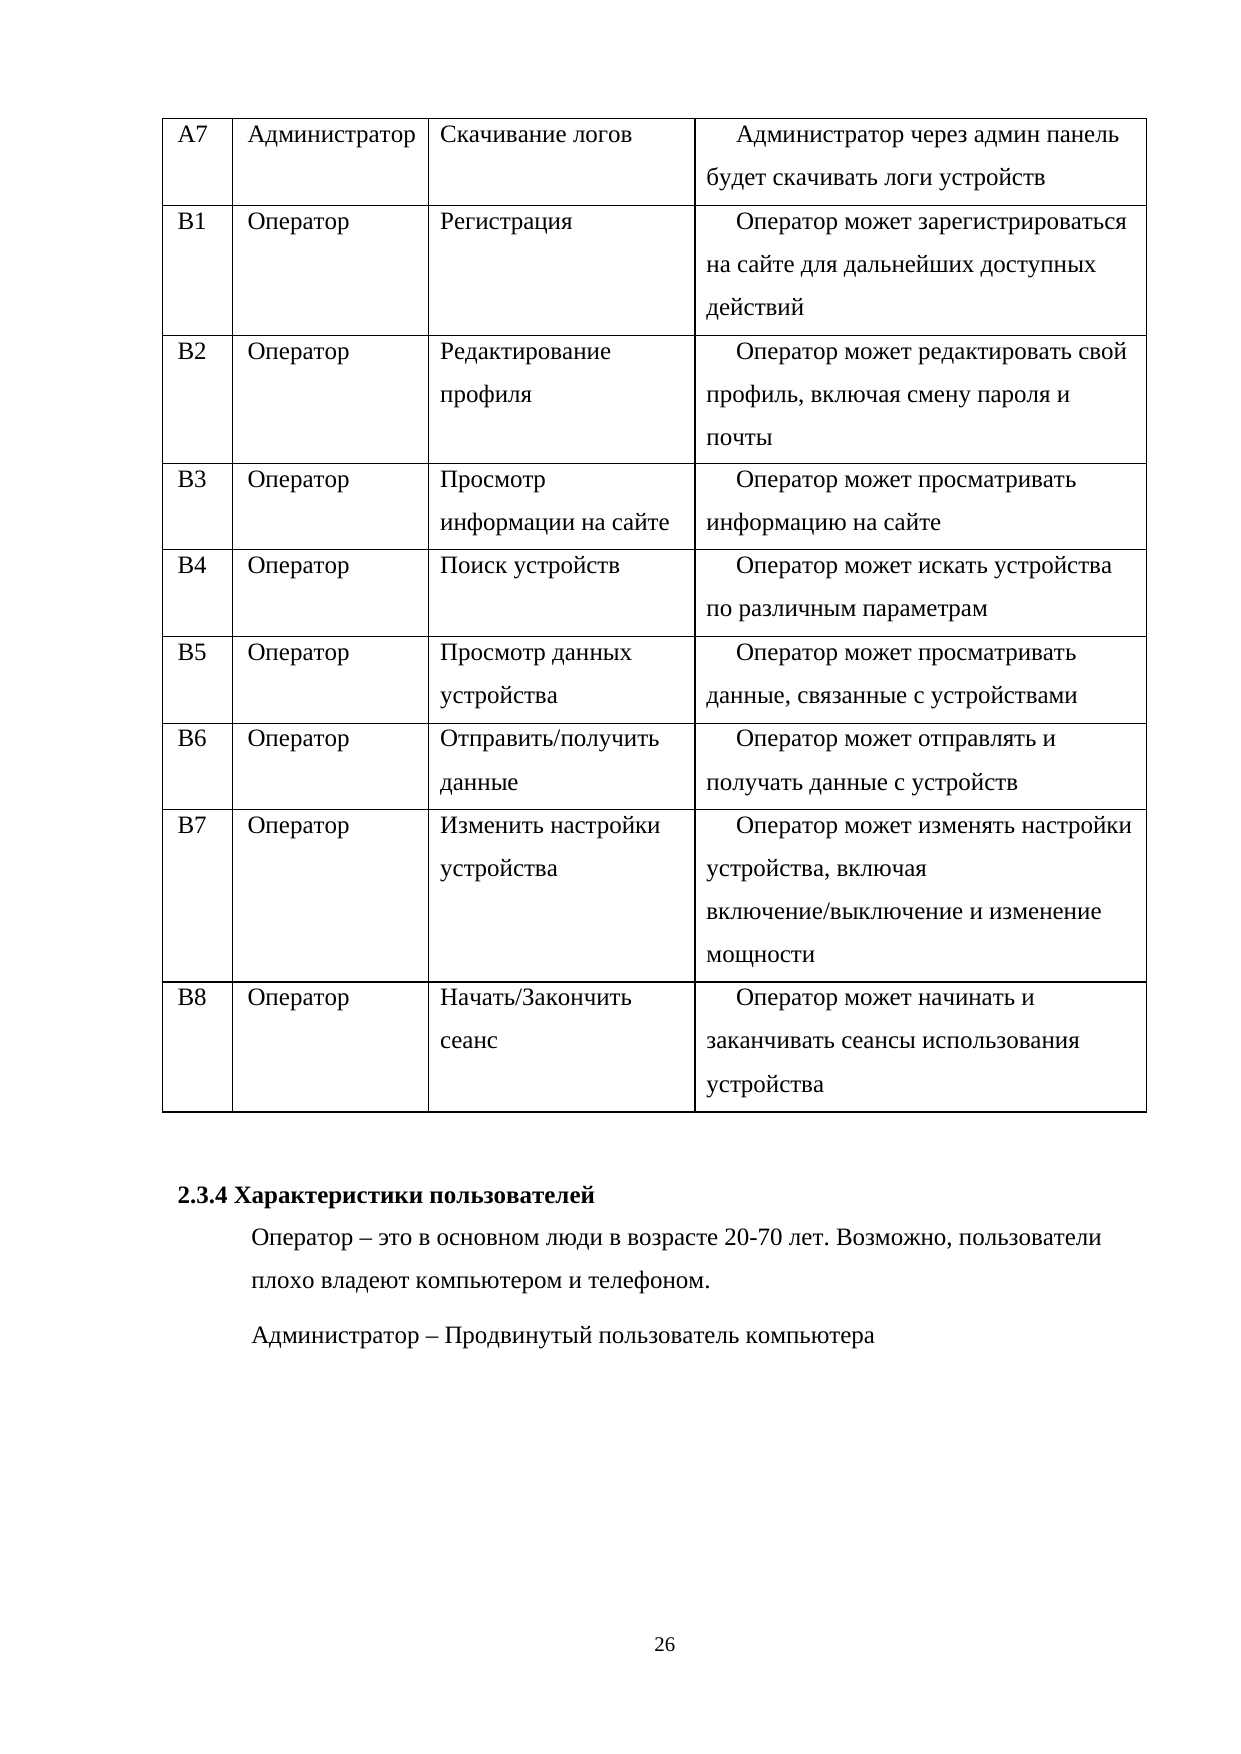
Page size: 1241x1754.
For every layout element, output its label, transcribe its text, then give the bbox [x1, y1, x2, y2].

table_cell Оператор может искать устройства по различным параметрам [696, 550, 1146, 636]
table_cell Оператор [233, 550, 428, 636]
table_cell Поиск устройств [429, 550, 694, 636]
table_cell А7 [163, 119, 232, 205]
table_cell Начать/Закончить сеанс [429, 983, 694, 1111]
table_cell Отправить/получить данные [429, 724, 694, 809]
table_cell Оператор может просматривать информацию на сайте [696, 464, 1146, 549]
table_cell Оператор может отправлять и получать данные с устройств [696, 724, 1146, 809]
text Администратор – Продвинутый пользователь компьютера [251, 1321, 1152, 1349]
table_cell B7 [163, 810, 232, 981]
table_cell Оператор может начинать и заканчивать сеансы использования устройства [696, 983, 1146, 1111]
table_cell Регистрация [429, 206, 694, 335]
table_cell B4 [163, 550, 232, 636]
subtitle 2.3.4 Характеристики пользователей [177, 1181, 1152, 1209]
table_cell Оператор может зарегистрироваться на сайте для дальнейших доступных действий [696, 206, 1146, 335]
text Оператор – это в основном люди в возрасте 20-70 лет. Возможно, пользователи плохо владеют компьютером и телефоном. [251, 1222, 1152, 1294]
table_cell Изменить настройки устройства [429, 810, 694, 981]
table_cell B3 [163, 464, 232, 549]
table_cell Оператор может просматривать данные, связанные с устройствами [696, 637, 1146, 722]
table_cell Оператор [233, 336, 428, 463]
table_cell Просмотр информации на сайте [429, 464, 694, 549]
table_cell B1 [163, 206, 232, 335]
table_cell Оператор [233, 206, 428, 335]
table_cell B2 [163, 336, 232, 463]
table_cell Оператор [233, 724, 428, 809]
table_cell Администратор [233, 119, 428, 205]
table_cell Оператор [233, 983, 428, 1111]
table_cell B8 [163, 983, 232, 1111]
table_cell B5 [163, 637, 232, 722]
table_cell Оператор может изменять настройки устройства, включая включение/выключение и изменение мощности [696, 810, 1146, 981]
table_cell B6 [163, 724, 232, 809]
table_cell Оператор [233, 810, 428, 981]
table_cell Просмотр данных устройства [429, 637, 694, 722]
table_cell Скачивание логов [429, 119, 694, 205]
table_cell Оператор [233, 464, 428, 549]
table_cell Оператор [233, 637, 428, 722]
table_cell Оператор может редактировать свой профиль, включая смену пароля и почты [696, 336, 1146, 463]
table_cell Редактирование профиля [429, 336, 694, 463]
table_cell Администратор через админ панель будет скачивать логи устройств [696, 119, 1146, 205]
